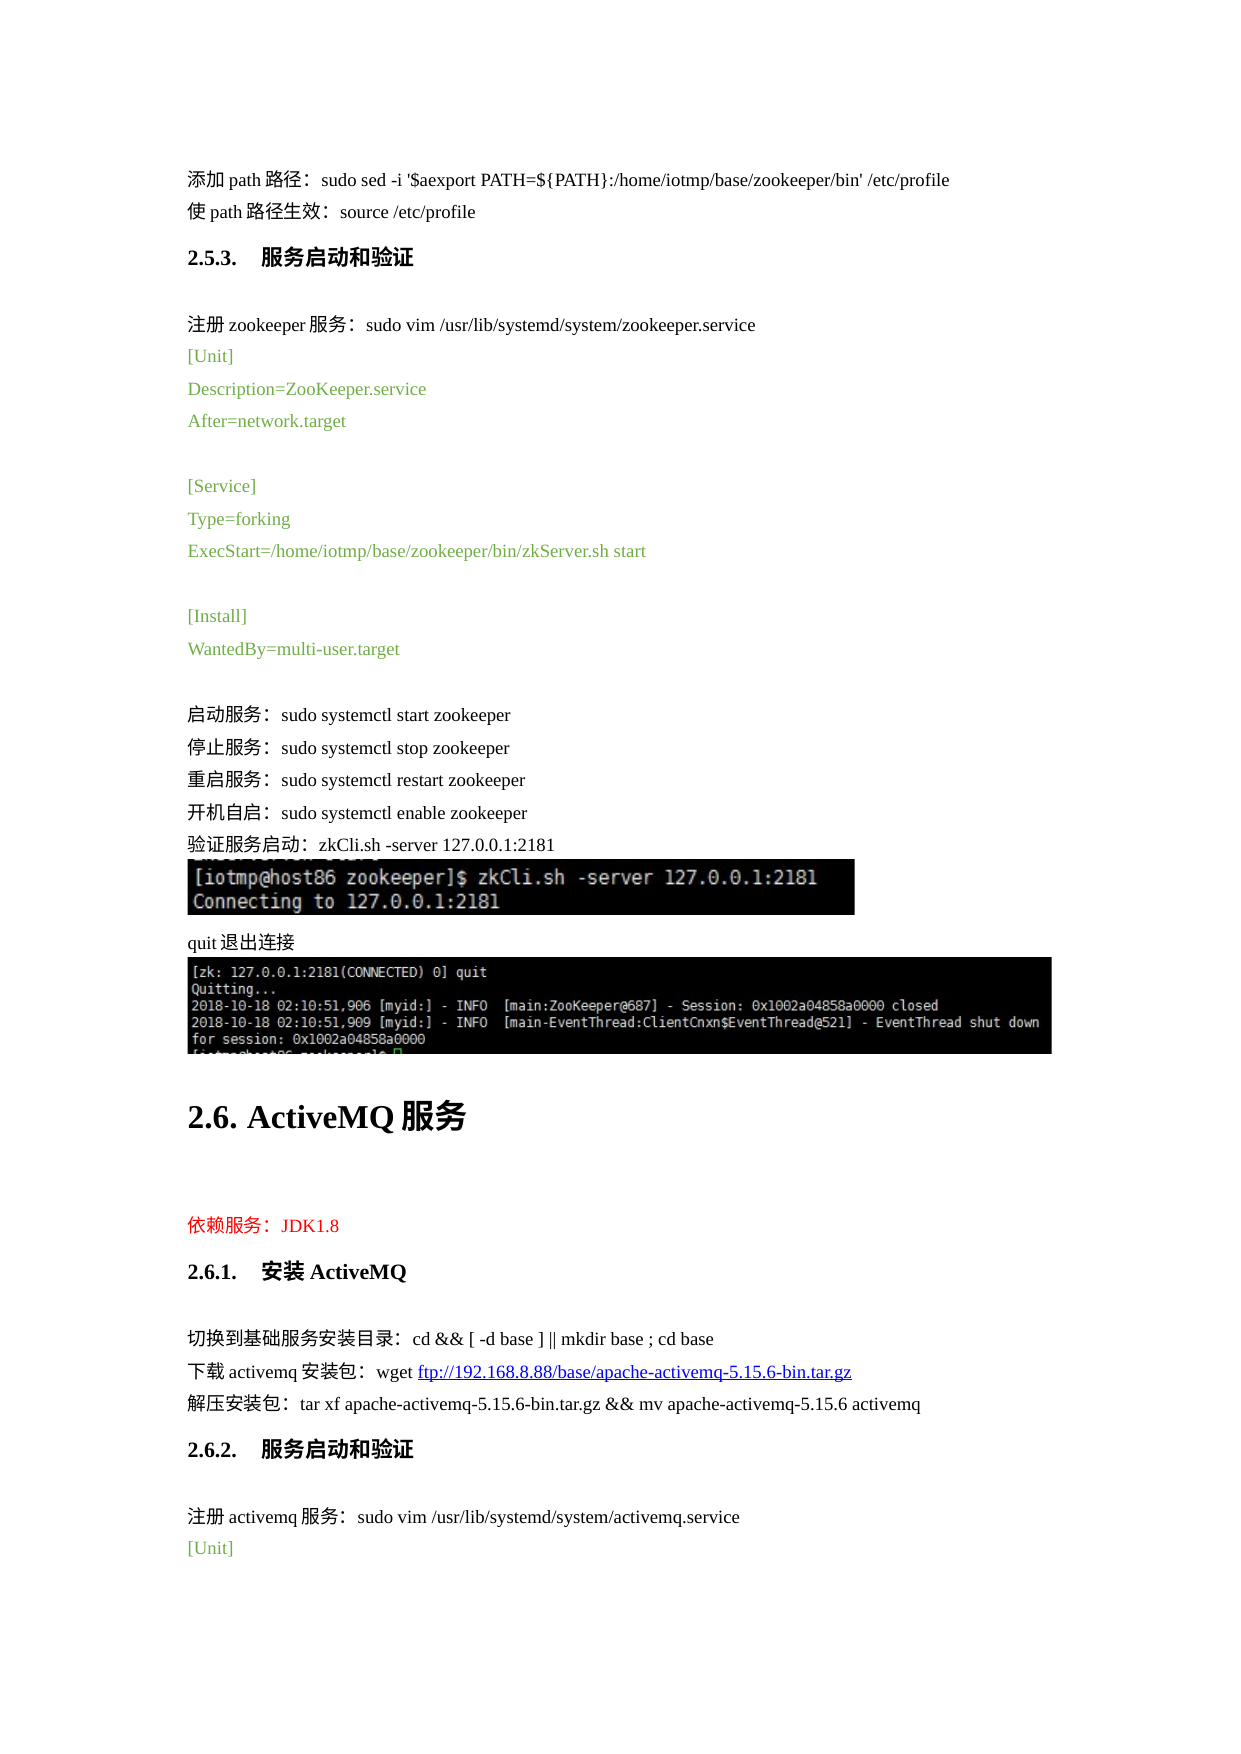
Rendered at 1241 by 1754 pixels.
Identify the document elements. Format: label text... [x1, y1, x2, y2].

list 验证服务启动：zkCli.sh -server 127.0.0.1:2181 [187, 827, 1053, 860]
picture [187, 957, 1052, 1054]
text 重启服务：sudo systemctl restart zookeeper [187, 762, 1053, 795]
text 下载activemq安装包：wget ftp://192.168.8.88/base/apache-activemq-5.15.6-bin.tar.gz [187, 1354, 1053, 1386]
text 解压安装包：tar xf apache-activemq-5.15.6-bin.tar.gz && mv apache-activemq-5.15.6 activemq [187, 1386, 1053, 1419]
text quit退出连接 [187, 925, 1053, 957]
text Description=ZooKeeper.service [187, 372, 1053, 405]
text WantedBy=multi-user.target [187, 632, 1053, 665]
list 添加path路径：sudo sed -i '$aexport PATH=${PATH}:/home/iotmp/base/zookeeper/bin' /etc/profile [187, 162, 1053, 194]
text After=network.target [187, 405, 1053, 437]
text [Unit] [187, 1531, 1053, 1564]
subtitle 服务启动和验证 [187, 239, 1053, 272]
text [Service] [187, 470, 1053, 502]
text 启动服务：sudo systemctl start zookeeper [187, 697, 1053, 730]
subtitle 服务启动和验证 [187, 1431, 1053, 1464]
text 注册activemq服务：sudo vim /usr/lib/systemd/system/activemq.service [187, 1499, 1053, 1531]
subtitle 安装ActiveMQ [187, 1253, 1053, 1286]
text 注册zookeeper服务：sudo vim /usr/lib/systemd/system/zookeeper.service [187, 307, 1053, 340]
text 停止服务：sudo systemctl stop zookeeper [187, 730, 1053, 762]
list 使path路径生效：source /etc/profile [187, 194, 1053, 227]
text [Unit] [187, 340, 1053, 372]
text ExecStart=/home/iotmp/base/zookeeper/bin/zkServer.sh start [187, 535, 1053, 567]
text [Install] [187, 600, 1053, 632]
subtitle ActiveMQ服务 [187, 1082, 1053, 1147]
text Type=forking [187, 502, 1053, 535]
text 依赖服务：JDK1.8 [187, 1208, 1053, 1241]
picture [187, 859, 855, 915]
list 切换到基础服务安装目录：cd && [ -d base ] || mkdir base ; cd base [187, 1321, 1053, 1354]
text 开机自启：sudo systemctl enable zookeeper [187, 795, 1053, 827]
